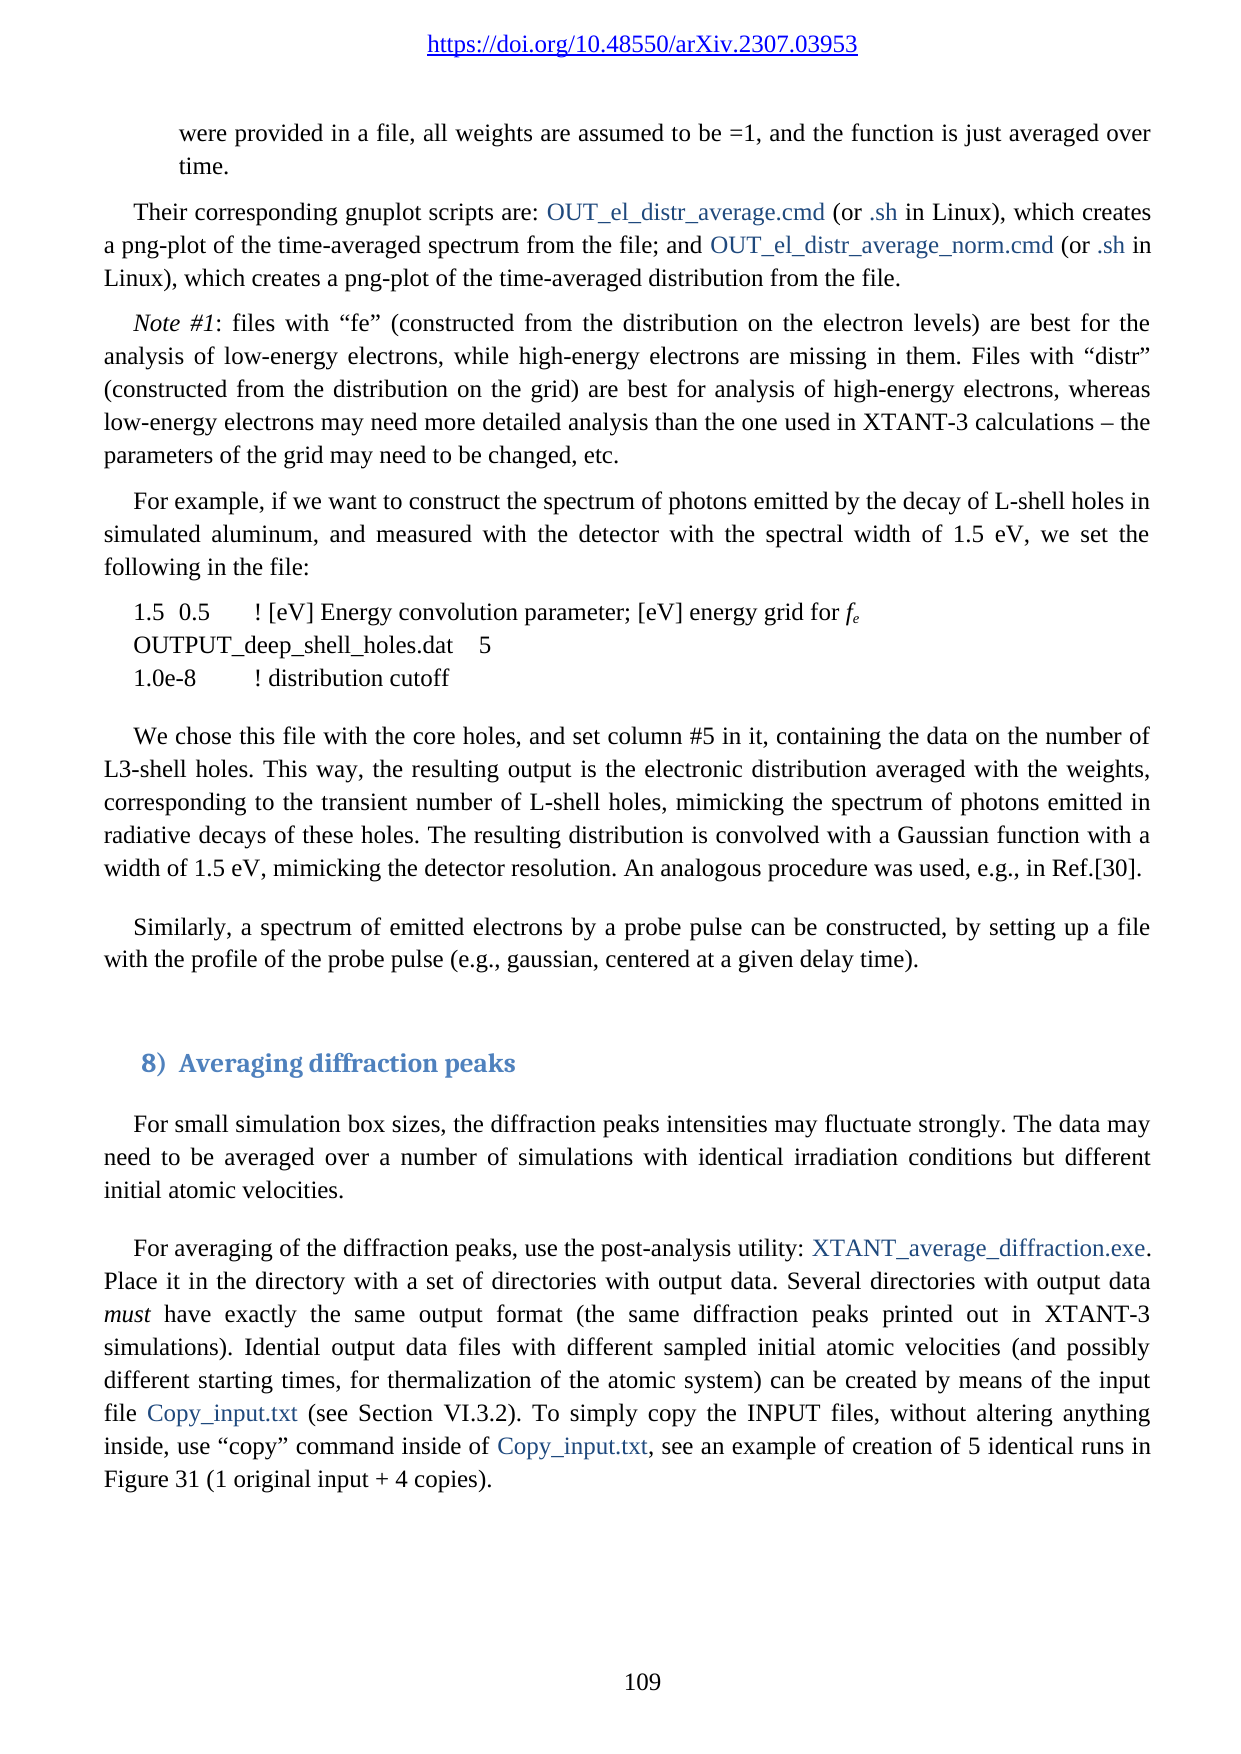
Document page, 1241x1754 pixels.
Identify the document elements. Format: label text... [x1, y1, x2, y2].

text For example, if we want to construct the spectrum of photons emitted by the decay of L-shell holes in simulated aluminum, and measured with the detector with the spectral width of 1.5 eV, we set the following in the file: [103, 486, 1152, 581]
text Their corresponding gnuplot scripts are: OUT_el_distr_average.cmd (or .sh in Linux), which creates a png-plot of the time-averaged spectrum from the file; and OUT_el_distr_average_norm.cmd (or .sh in Linux), which creates a png-plot of the time-averaged distribution from the file. [103, 197, 1152, 291]
text 1.5 0.5 ! [eV] Energy convolution parameter; [eV] energy grid for fe [103, 597, 1152, 626]
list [141, 118, 1152, 180]
subtitle Averaging diffraction peaks [141, 1048, 1152, 1079]
text OUTPUT_deep_shell_holes.dat 5 [103, 630, 1152, 659]
text 1.0e-8 ! distribution cutoff [103, 663, 1152, 692]
text Note #1: files with “fe” (constructed from the distribution on the electron levels) are best for the analysis of low-energy electrons, while high-energy electrons are missing in them. Files with “distr” (constructed from the distribution on the grid) are best for analysis of high-energy electrons, whereas low-energy electrons may need more detailed analysis than the one used in XTANT-3 calculations – the parameters of the grid may need to be changed, etc. [103, 308, 1152, 469]
text For small simulation box sizes, the diffraction peaks intensities may fluctuate strongly. The data may need to be averaged over a number of simulations with identical irradiation conditions but different initial atomic velocities. [103, 1109, 1152, 1204]
text We chose this file with the core holes, and set column #5 in it, containing the data on the number of L3-shell holes. This way, the resulting output is the electronic distribution averaged with the weights, corresponding to the transient number of L-shell holes, mimicking the spectrum of photons emitted in radiative decays of these holes. The resulting distribution is convolved with a Gaussian function with a width of 1.5 eV, mimicking the detector resolution. An analogous procedure was used, e.g., in Ref.[30]. [103, 721, 1152, 882]
text Similarly, a spectrum of emitted electrons by a probe pulse can be constructed, by setting up a file with the profile of the probe pulse (e.g., gaussian, centered at a given delay time). [103, 912, 1152, 973]
